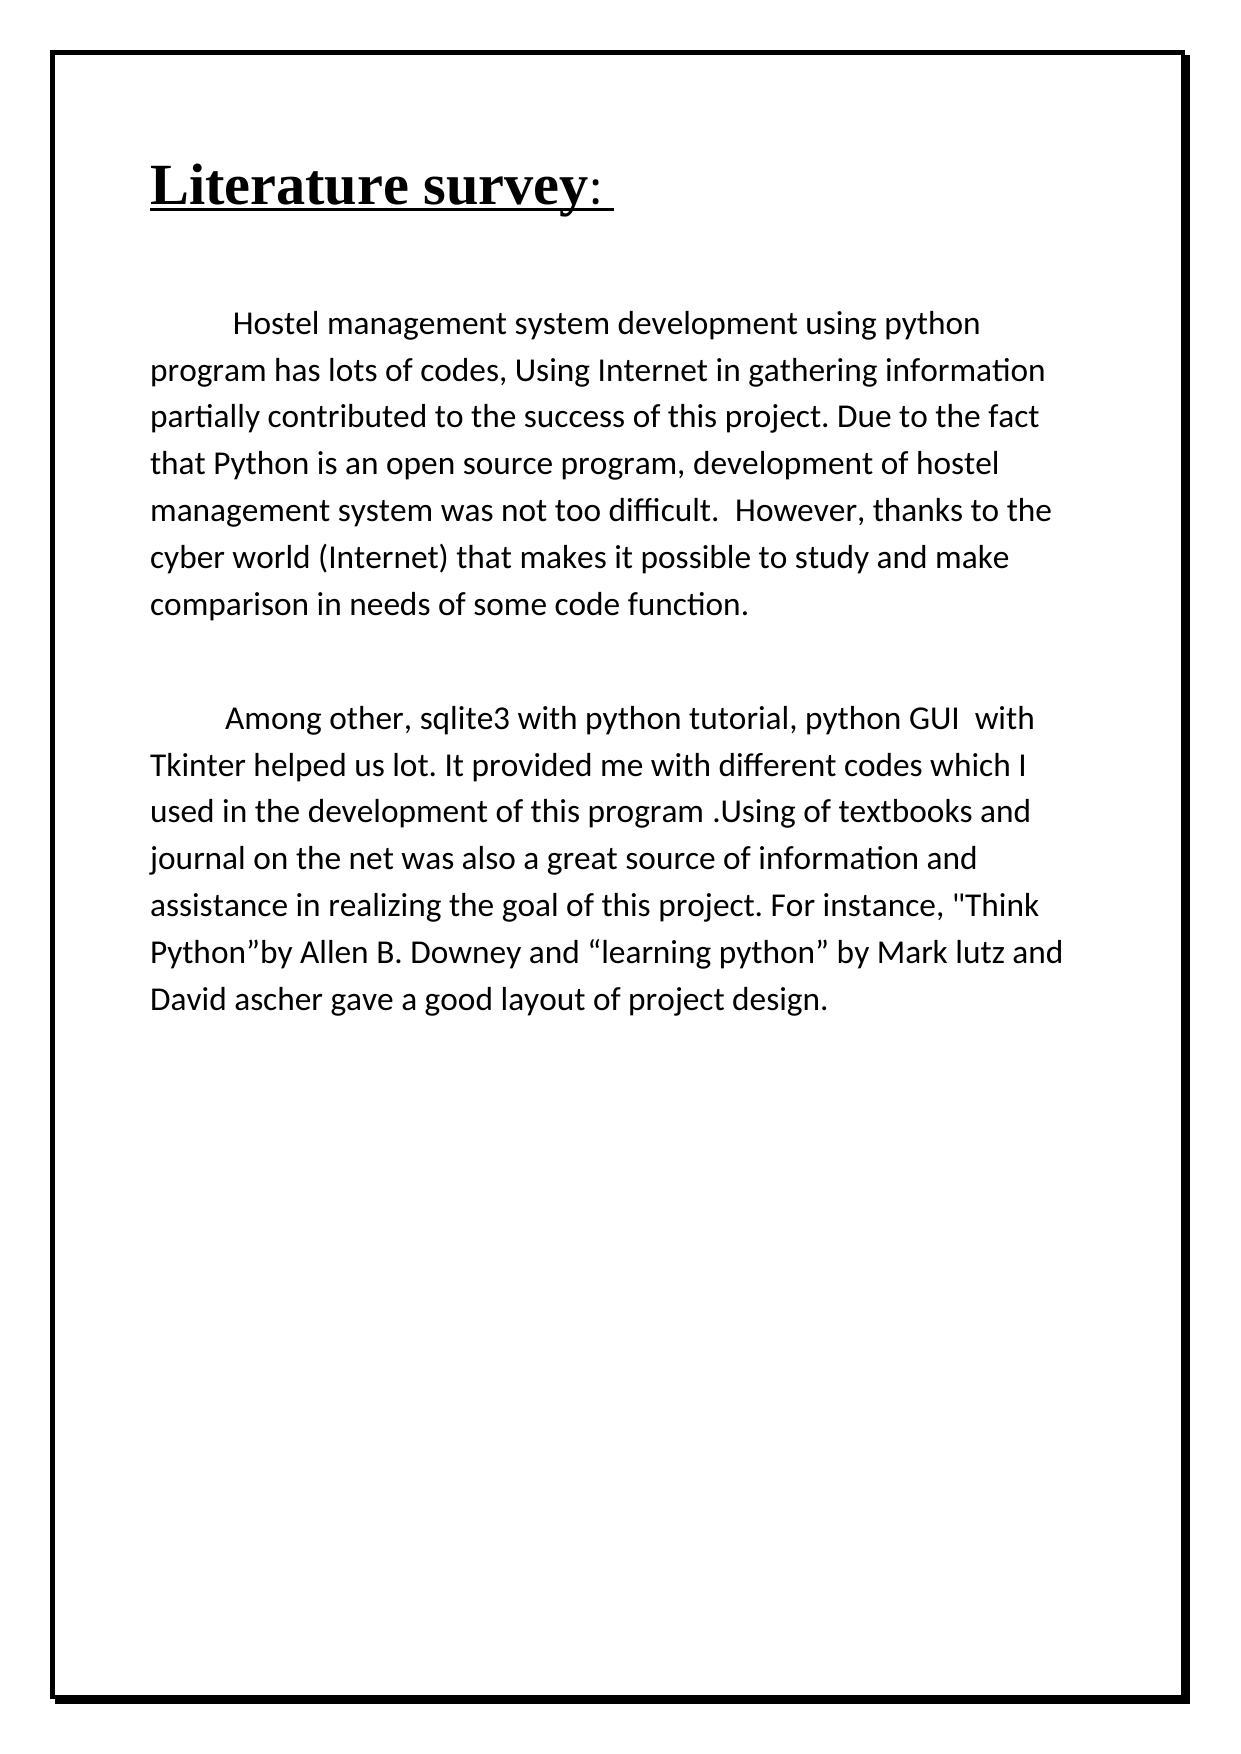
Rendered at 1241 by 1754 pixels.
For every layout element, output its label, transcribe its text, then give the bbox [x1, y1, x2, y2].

text Literature survey: [589, 150, 1086, 218]
text Among other, sqlite3 with python tutorial, python GUI with Tkinter helped us lot. It provided me with different codes which I used in the development of this program .Using of textbooks and journal on the net was also a great source of information and assistance in realizing the goal of this project. For instance, "Think Python”by Allen B. Downey and “learning python” by Mark lutz and David ascher gave a good layout of project design. [150, 650, 1086, 1018]
text Hostel management system development using python program has lots of codes, Using Internet in gathering information partially contributed to the success of this project. Due to the fact that Python is an open source program, development of hostel management system was not too difficult. However, thanks to the cyber world (Internet) that makes it possible to study and make comparison in needs of some code function. [150, 302, 1086, 623]
